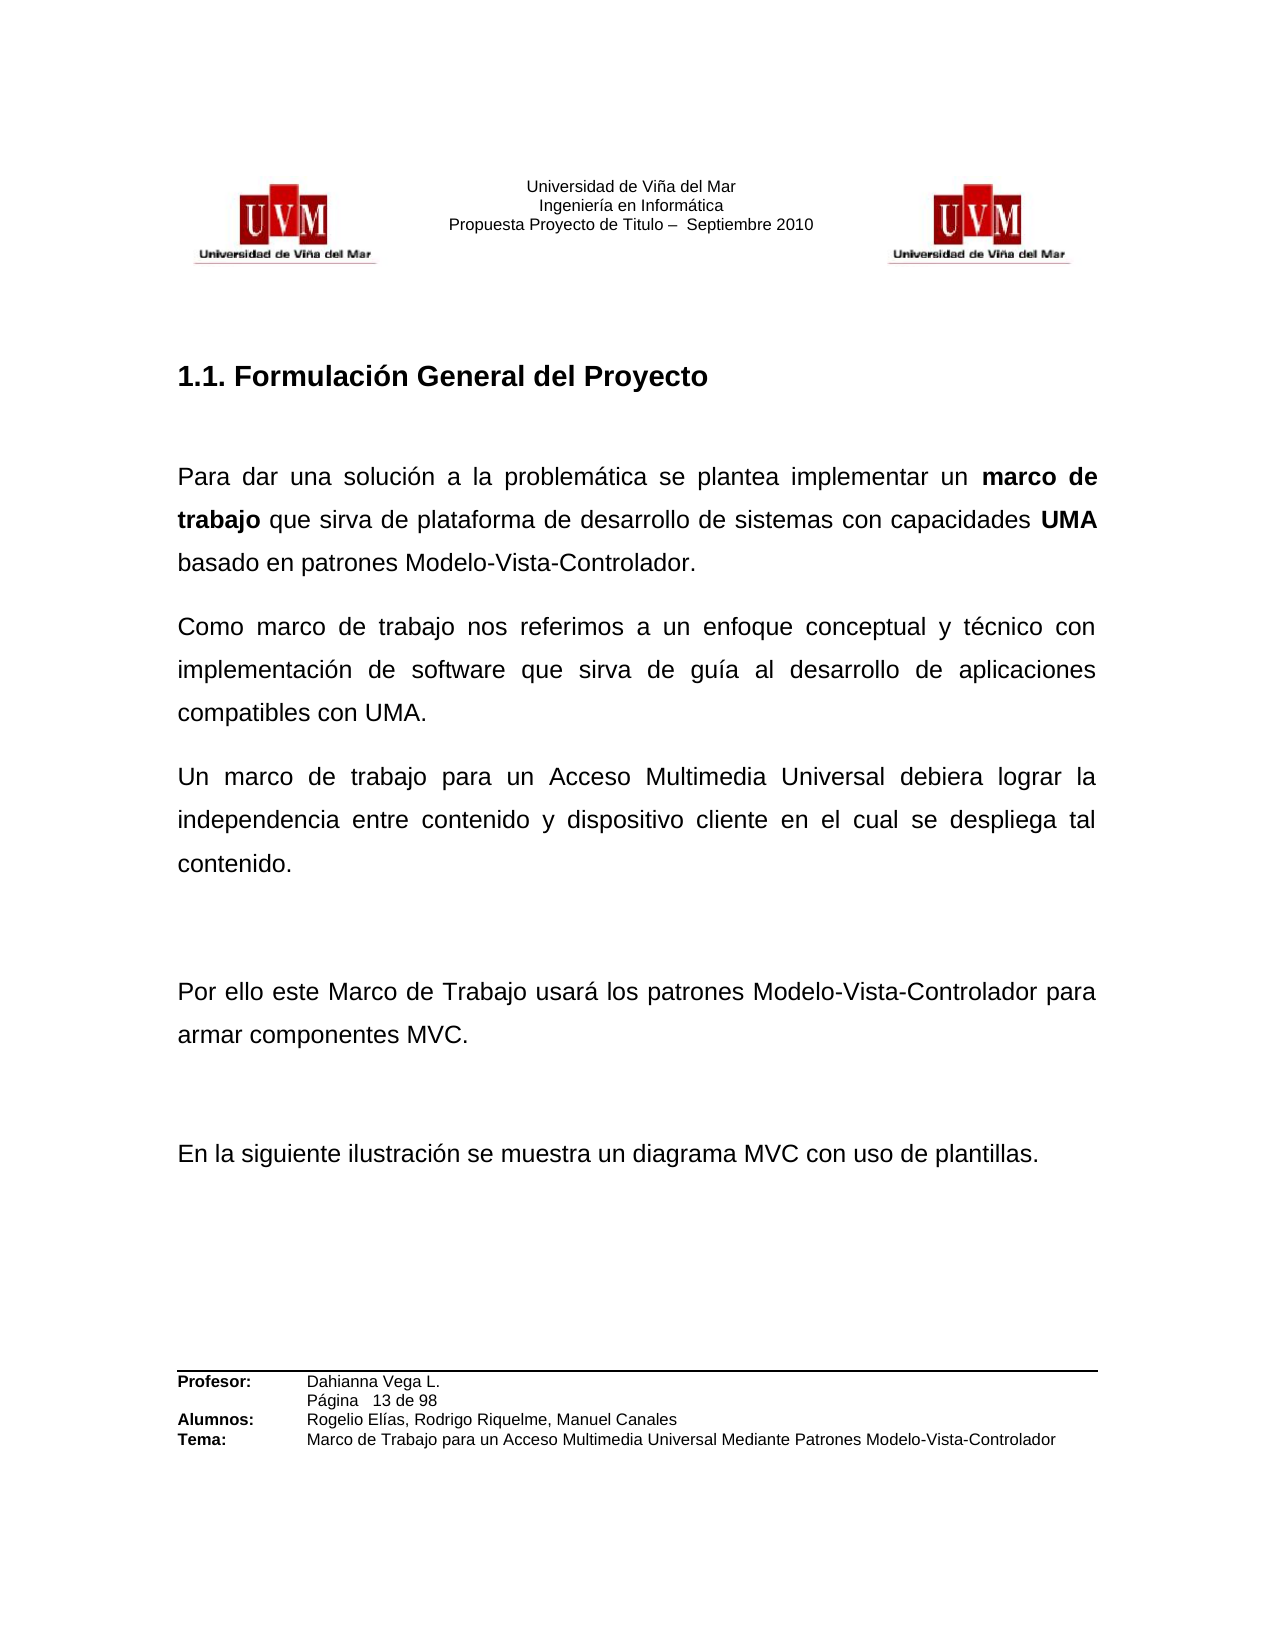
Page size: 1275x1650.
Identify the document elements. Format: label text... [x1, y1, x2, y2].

text Un marco de trabajo para un Acceso Multimedia Universal debiera lograr la independencia entre contenido y dispositivo cliente en el cual se despliega tal contenido. [177, 762, 1098, 877]
picture [871, 176, 1084, 267]
text Como marco de trabajo nos referimos a un enfoque conceptual y técnico con implementación de software que sirva de guía al desarrollo de aplicaciones compatibles con UMA. [177, 612, 1098, 727]
text Para dar una solución a la problemática se plantea implementar un marco de trabajo que sirva de plataforma de desarrollo de sistemas con capacidades UMA basado en patrones Modelo-Vista-Controlador. [177, 462, 1098, 577]
text Por ello este Marco de Trabajo usará los patrones Modelo-Vista-Controlador para armar componentes MVC. [177, 977, 1098, 1048]
picture [177, 176, 390, 267]
text En la siguiente ilustración se muestra un diagrama MVC con uso de plantillas. [177, 1139, 1098, 1168]
subtitle 1.1. Formulación General del Proyecto [177, 359, 1098, 392]
